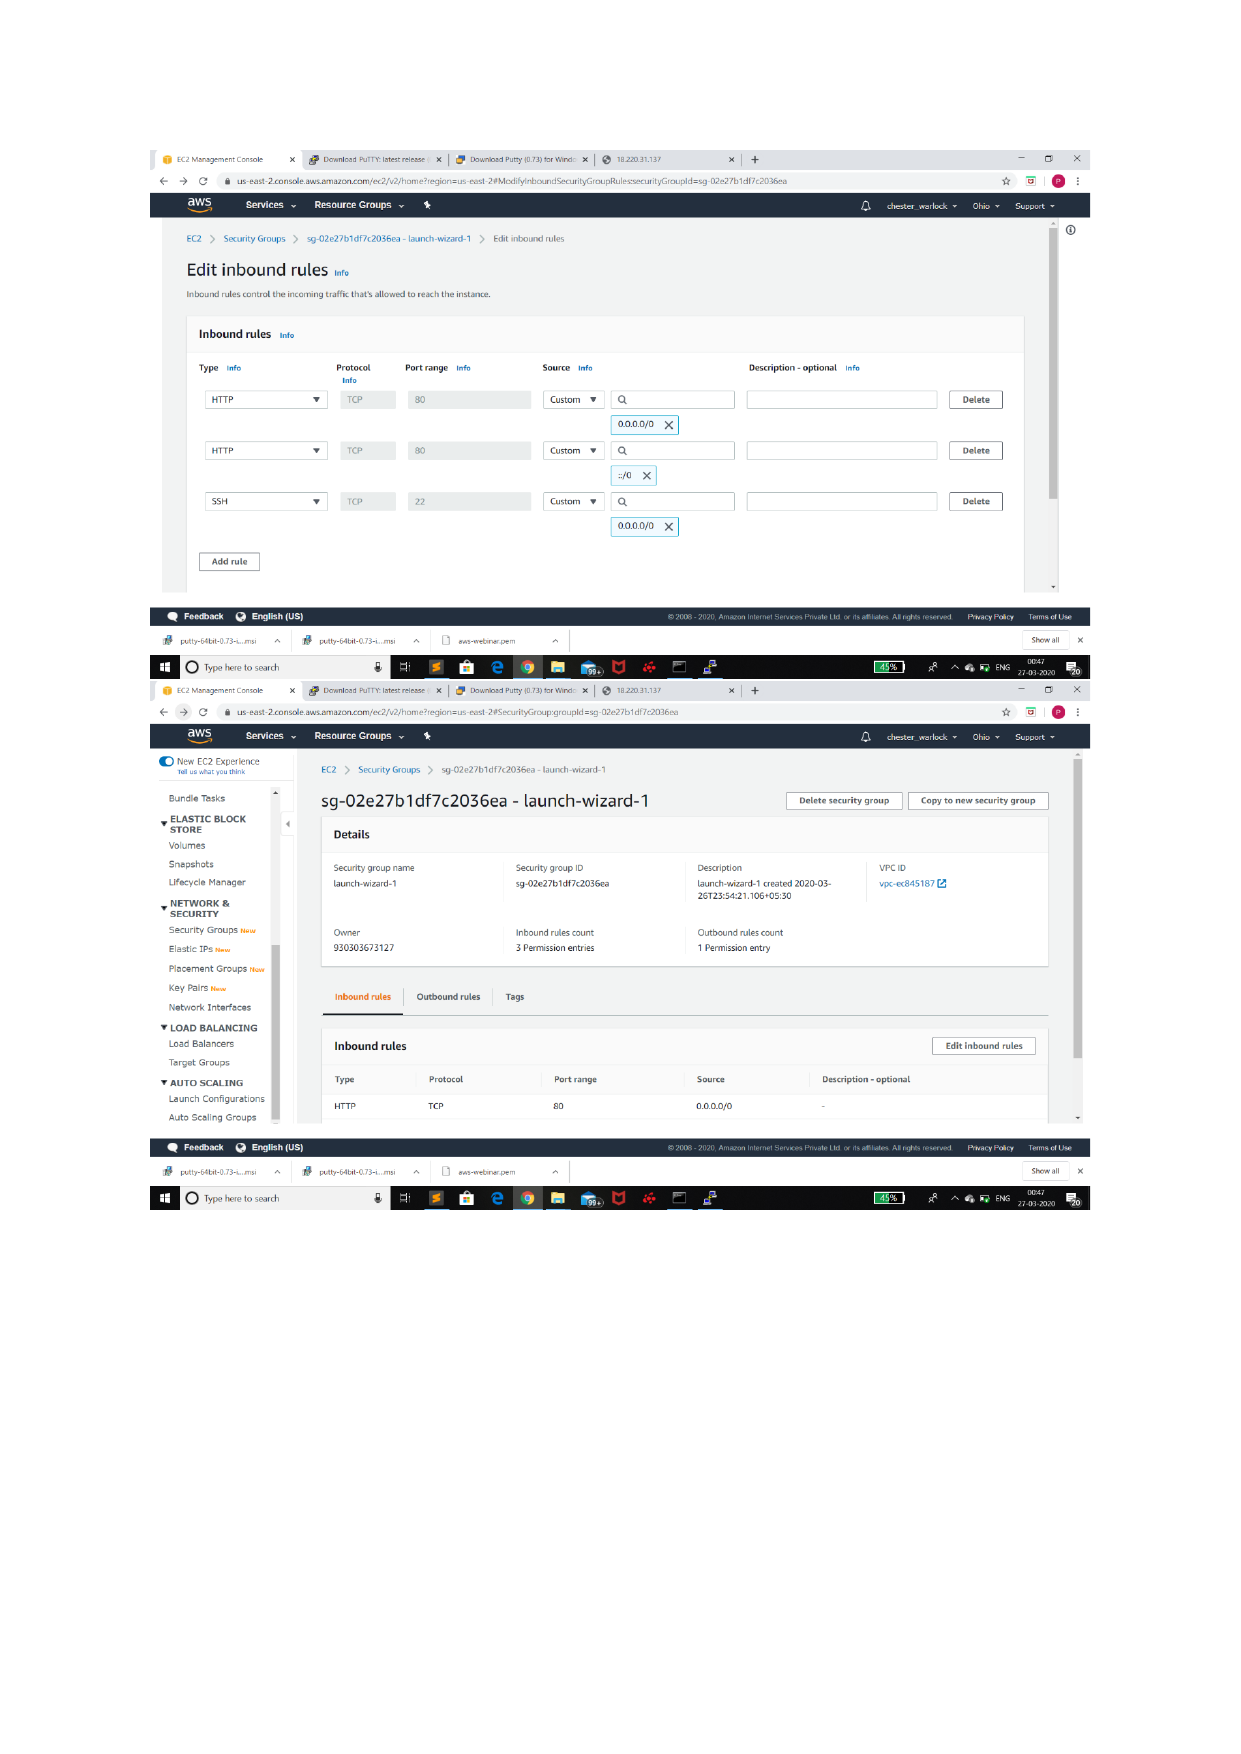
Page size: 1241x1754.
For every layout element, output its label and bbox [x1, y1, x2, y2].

picture [150, 681, 1091, 1210]
picture [150, 150, 1091, 679]
